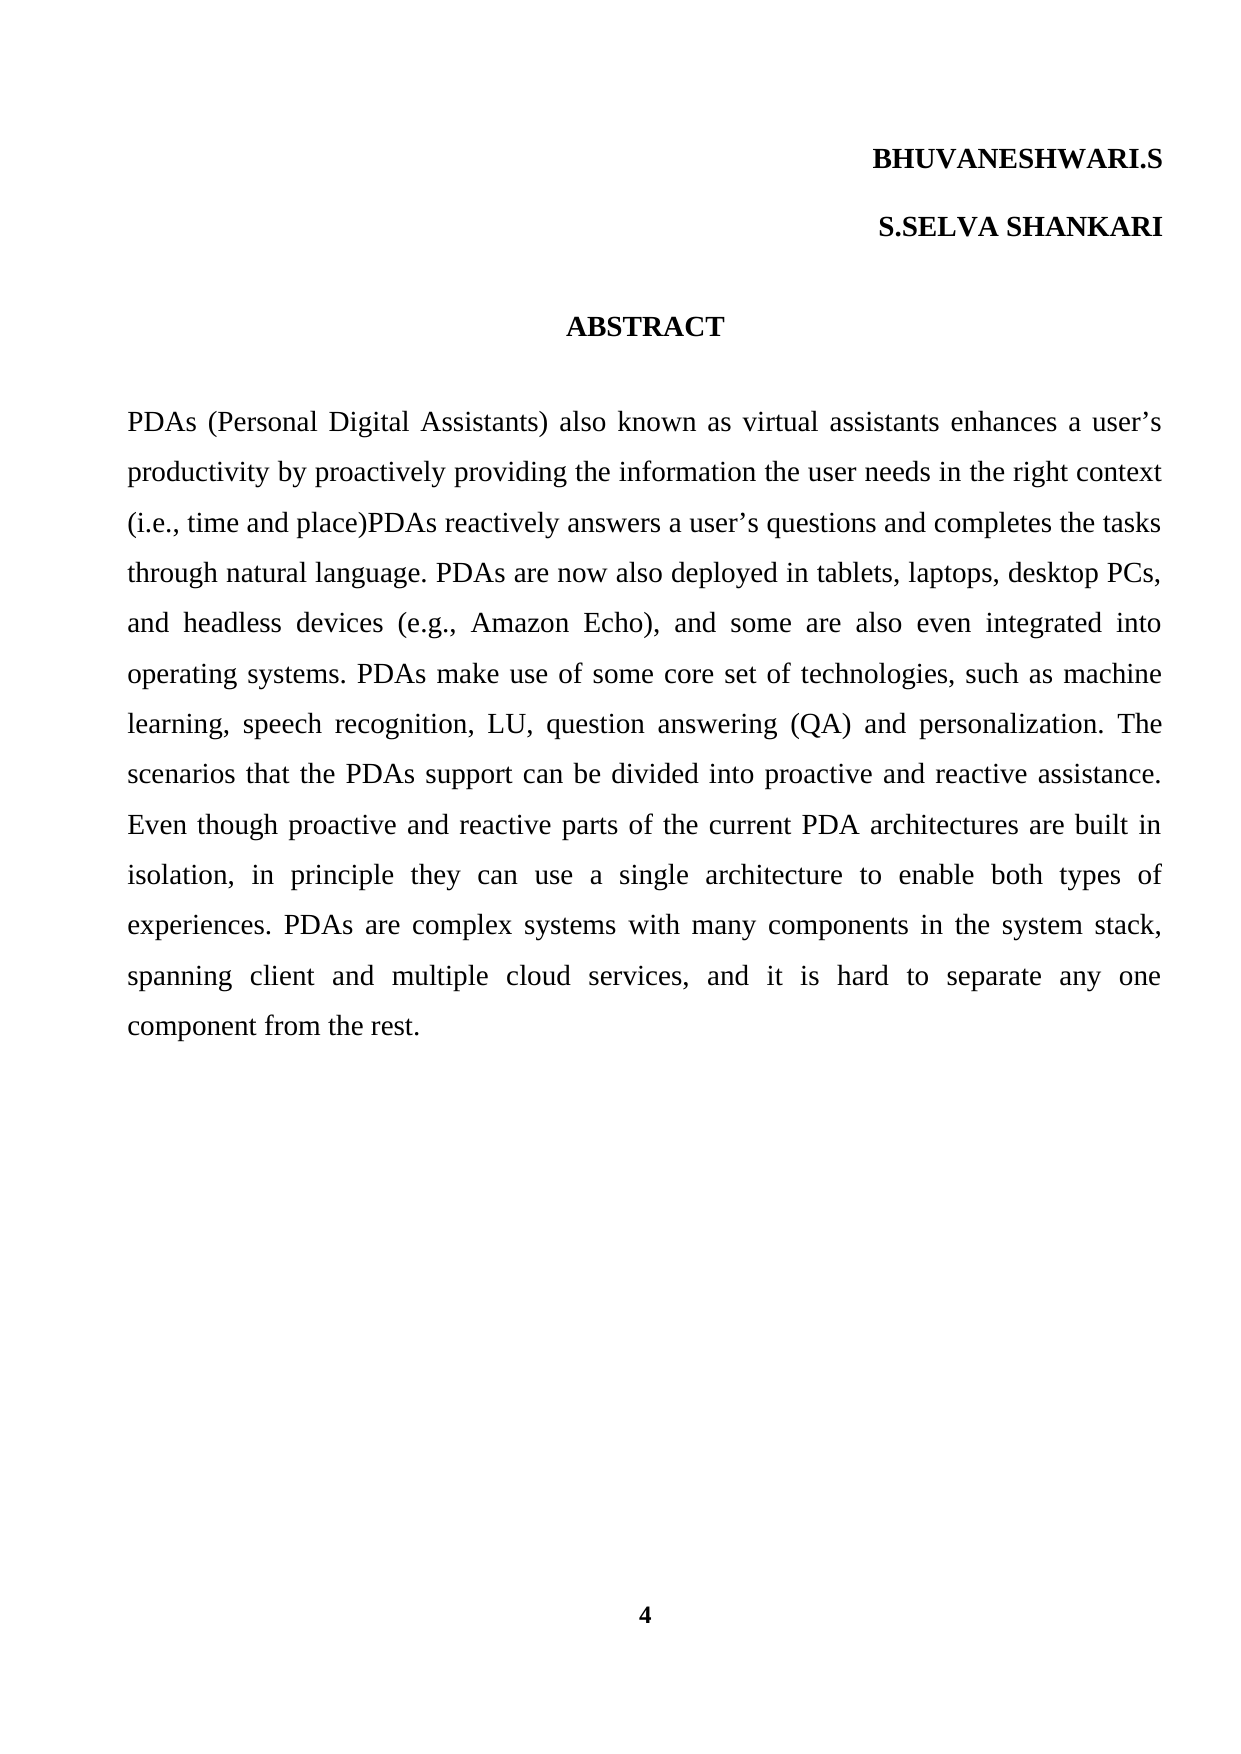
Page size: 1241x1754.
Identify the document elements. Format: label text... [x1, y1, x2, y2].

subtitle BHUVANESHWARI.S [164, 142, 1163, 175]
text PDAs (Personal Digital Assistants) also known as virtual assistants enhances a user’s productivity by proactively providing the information the user needs in the right context (i.e., time and place)PDAs reactively answers a user’s questions and completes the tasks through natural language. PDAs are now also deployed in tablets, laptops, desktop PCs, and headless devices (e.g., Amazon Echo), and some are also even integrated into operating systems. PDAs make use of some core set of technologies, such as machine learning, speech recognition, LU, question answering (QA) and personalization. The scenarios that the PDAs support can be divided into proactive and reactive assistance. Even though proactive and reactive parts of the current PDA architectures are built in isolation, in principle they can use a single architecture to enable both types of experiences. PDAs are complex systems with many components in the system stack, spanning client and multiple cloud services, and it is hard to separate any one component from the rest. [127, 404, 1163, 1042]
subtitle S.SELVA SHANKARI [164, 209, 1163, 242]
text ABSTRACT [127, 309, 1163, 343]
